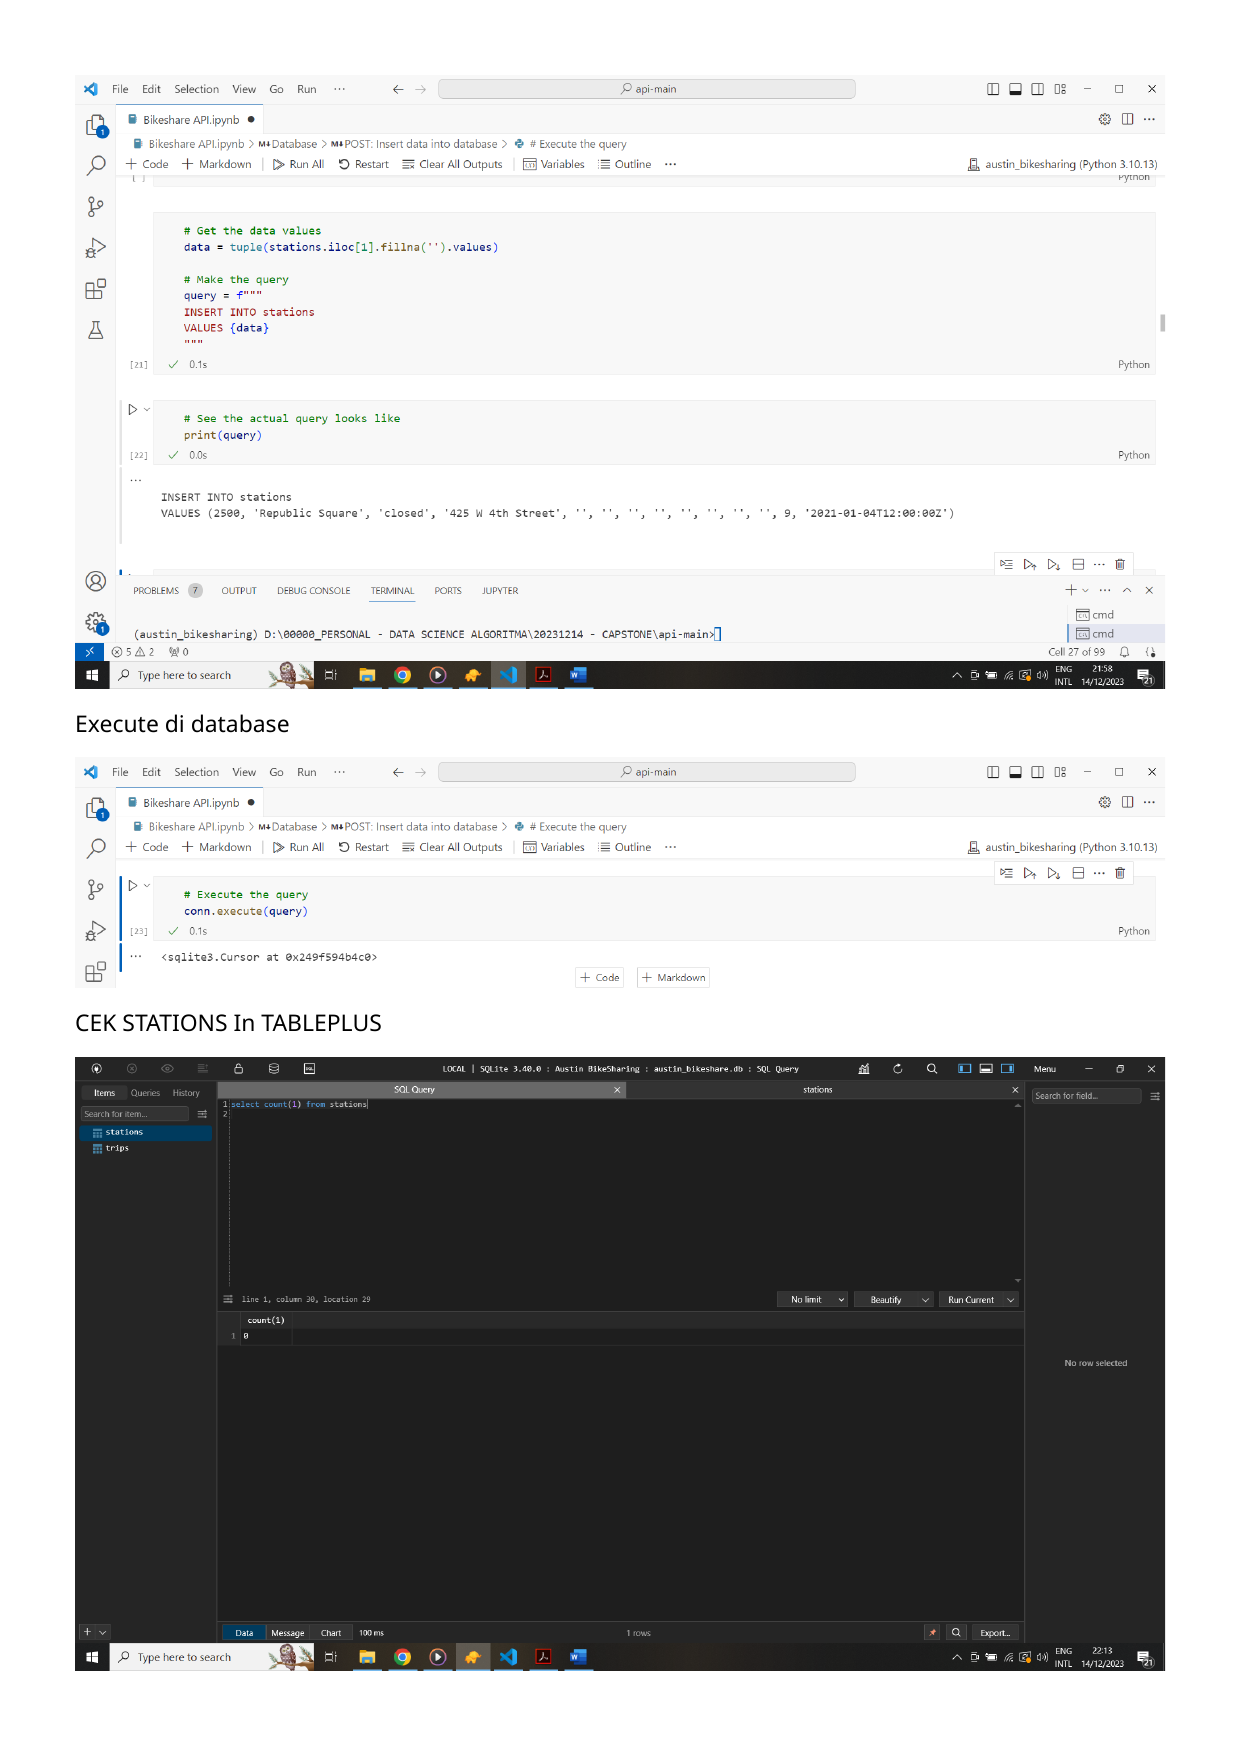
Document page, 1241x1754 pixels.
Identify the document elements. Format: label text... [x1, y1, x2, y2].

text CEK STATIONS In TABLEPLUS [75, 1007, 1165, 1038]
picture [75, 75, 1166, 689]
picture [75, 1057, 1166, 1671]
text Execute di database [75, 707, 1165, 739]
picture [75, 757, 1166, 988]
